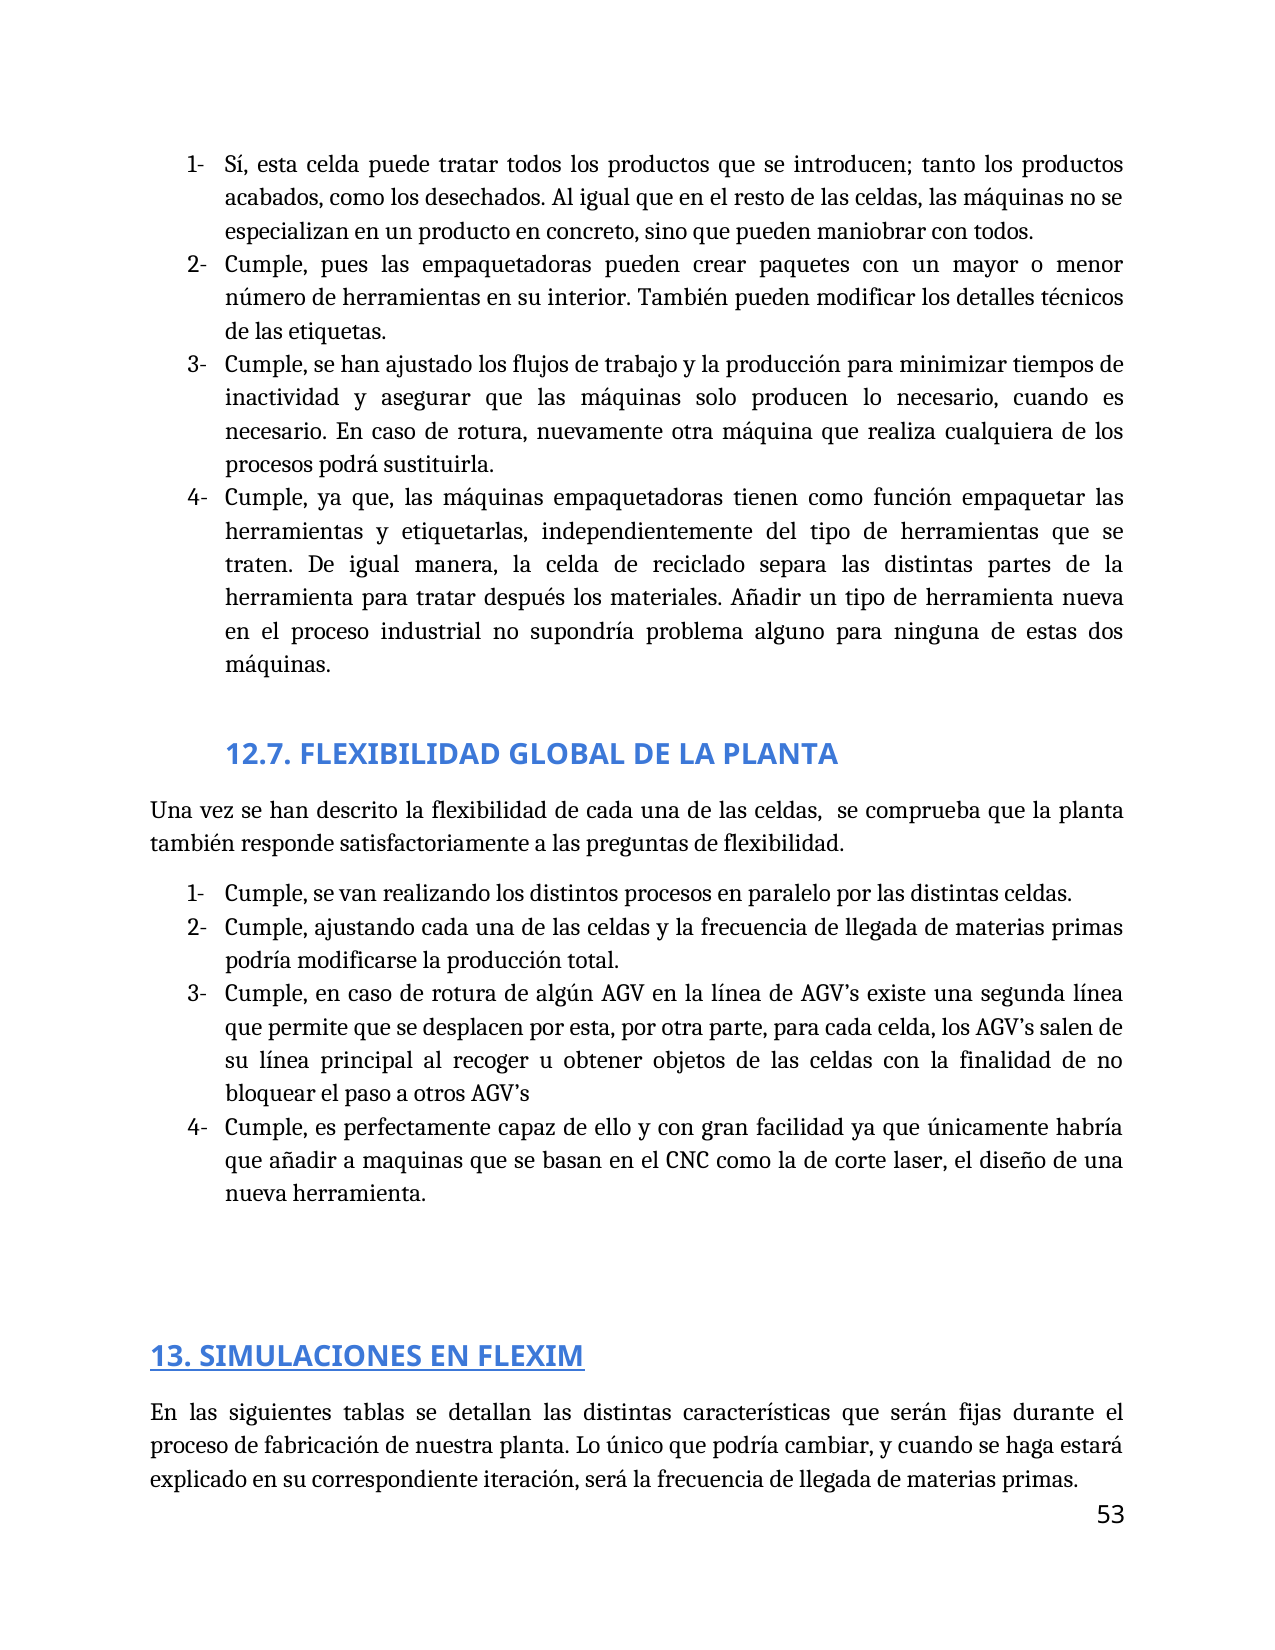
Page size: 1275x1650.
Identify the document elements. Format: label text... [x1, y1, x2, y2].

list Cumple, se han ajustado los flujos de trabajo y la producción para minimizar tiempos de inactividad y asegurar que las máquinas solo producen lo necesario, cuando es necesario. En caso de rotura, nuevamente otra máquina que realiza cualquiera de los procesos podrá sustituirla. [187, 350, 1125, 479]
list Sí, esta celda puede tratar todos los productos que se introducen; tanto los productos acabados, como los desechados. Al igual que en el resto de las celdas, las máquinas no se especializan en un producto en concreto, sino que pueden maniobrar con todos. [187, 150, 1125, 245]
list Cumple, pues las empaquetadoras pueden crear paquetes con un mayor o menor número de herramientas en su interior. También pueden modificar los detalles técnicos de las etiquetas. [187, 250, 1125, 345]
list Cumple, se van realizando los distintos procesos en paralelo por las distintas celdas. [187, 879, 1125, 908]
text Una vez se han descrito la flexibilidad de cada una de las celdas, se comprueba que la planta también responde satisfactoriamente a las preguntas de flexibilidad. [150, 796, 1125, 858]
list Cumple, es perfectamente capaz de ello y con gran facilidad ya que únicamente habría que añadir a maquinas que se basan en el CNC como la de corte laser, el diseño de una nueva herramienta. [187, 1113, 1125, 1208]
subtitle 12.7. FLEXIBILIDAD GLOBAL DE LA PLANTA [150, 733, 1125, 773]
list Cumple, en caso de rotura de algún AGV en la línea de AGV’s existe una segunda línea que permite que se desplacen por esta, por otra parte, para cada celda, los AGV’s salen de su línea principal al recoger u obtener objetos de las celdas con la finalidad de no bloquear el paso a otros AGV’s [187, 979, 1125, 1108]
list Cumple, ajustando cada una de las celdas y la frecuencia de llegada de materias primas podría modificarse la producción total. [187, 913, 1125, 975]
list Cumple, ya que, las máquinas empaquetadoras tienen como función empaquetar las herramientas y etiquetarlas, independientemente del tipo de herramientas que se traten. De igual manera, la celda de reciclado separa las distintas partes de la herramienta para tratar después los materiales. Añadir un tipo de herramienta nueva en el proceso industrial no supondría problema alguno para ninguna de estas dos máquinas. [187, 483, 1125, 679]
text En las siguientes tablas se detallan las distintas características que serán fijas durante el proceso de fabricación de nuestra planta. Lo único que podría cambiar, y cuando se haga estará explicado en su correspondiente iteración, será la frecuencia de llegada de materias primas. [150, 1398, 1125, 1493]
subtitle 13. SIMULACIONES EN FLEXIM [150, 1335, 1125, 1375]
